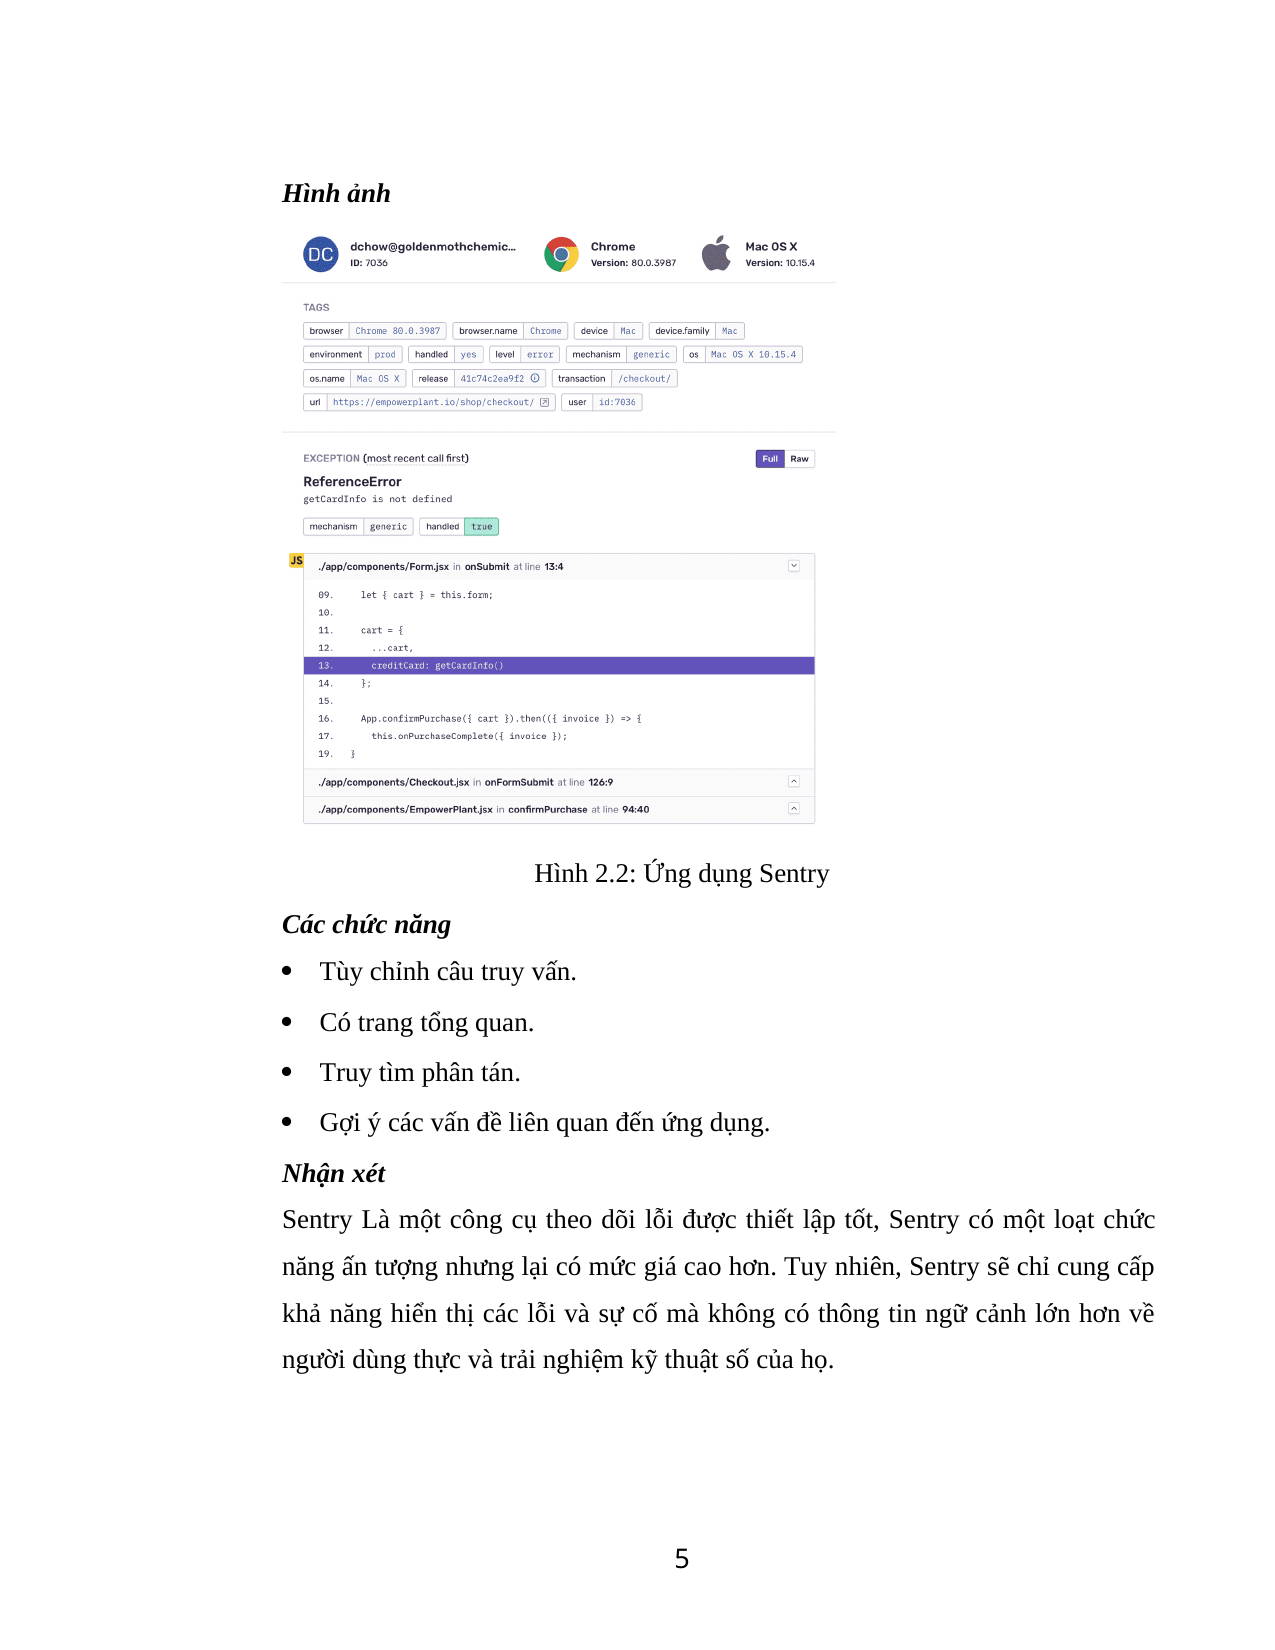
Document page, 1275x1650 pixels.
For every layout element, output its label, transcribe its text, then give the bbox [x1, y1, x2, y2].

subtitle Hình ảnh [282, 177, 1157, 208]
text Sentry Là một công cụ theo dõi lỗi được thiết lập tốt, Sentry có một loạt chức năng ấn tượng nhưng lại có mức giá cao hơn. Tuy nhiên, Sentry sẽ chỉ cung cấp khả năng hiển thị các lỗi và sự cố mà không có thông tin ngữ cảnh lớn hơn về người dùng thực và trải nghiệm kỹ thuật số của họ. [282, 1204, 1157, 1375]
list Có trang tổng quan. [282, 1006, 1157, 1037]
subtitle Các chức năng [282, 909, 1157, 940]
text Hình 2.2: Ứng dụng Sentry [207, 857, 1157, 888]
list Truy tìm phân tán. [282, 1056, 1157, 1087]
list Gợi ý các vấn đề liên quan đến ứng dụng. [282, 1107, 1157, 1138]
picture [281, 223, 837, 838]
list Tùy chỉnh câu truy vấn. [282, 955, 1157, 987]
subtitle Nhận xét [282, 1157, 1157, 1188]
